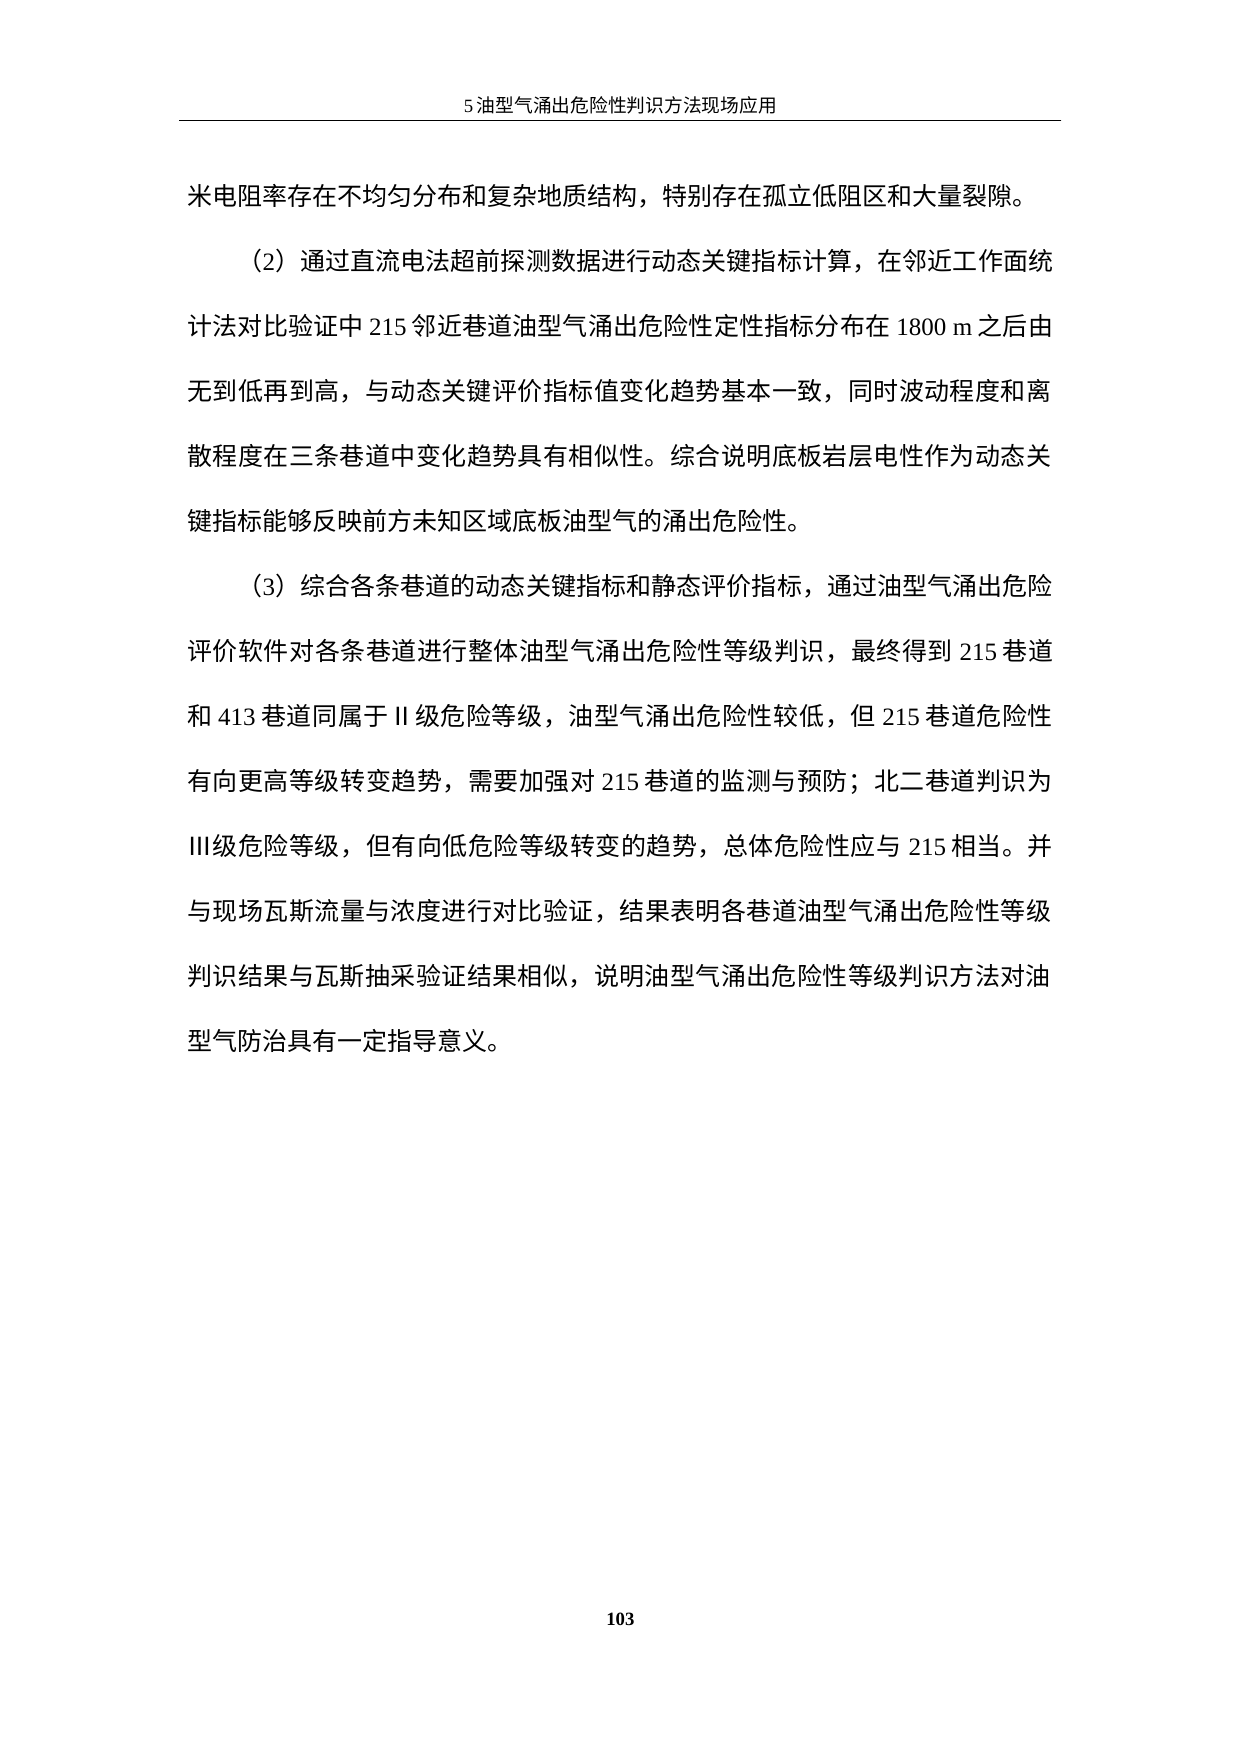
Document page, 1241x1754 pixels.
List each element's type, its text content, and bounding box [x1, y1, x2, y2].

text （2）通过直流电法超前探测数据进行动态关键指标计算，在邻近工作面统计法对比验证中215邻近巷道油型气涌出危险性定性指标分布在1800 m之后由无到低再到高，与动态关键评价指标值变化趋势基本一致，同时波动程度和离散程度在三条巷道中变化趋势具有相似性。综合说明底板岩层电性作为动态关键指标能够反映前方未知区域底板油型气的涌出危险性。 [187, 227, 1053, 552]
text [187, 162, 1053, 227]
text （3）综合各条巷道的动态关键指标和静态评价指标，通过油型气涌出危险评价软件对各条巷道进行整体油型气涌出危险性等级判识，最终得到215巷道和413巷道同属于Ⅱ级危险等级，油型气涌出危险性较低，但215巷道危险性有向更高等级转变趋势，需要加强对215巷道的监测与预防；北二巷道判识为Ⅲ级危险等级，但有向低危险等级转变的趋势，总体危险性应与215相当。并与现场瓦斯流量与浓度进行对比验证，结果表明各巷道油型气涌出危险性等级判识结果与瓦斯抽采验证结果相似，说明油型气涌出危险性等级判识方法对油型气防治具有一定指导意义。 [187, 552, 1053, 1072]
